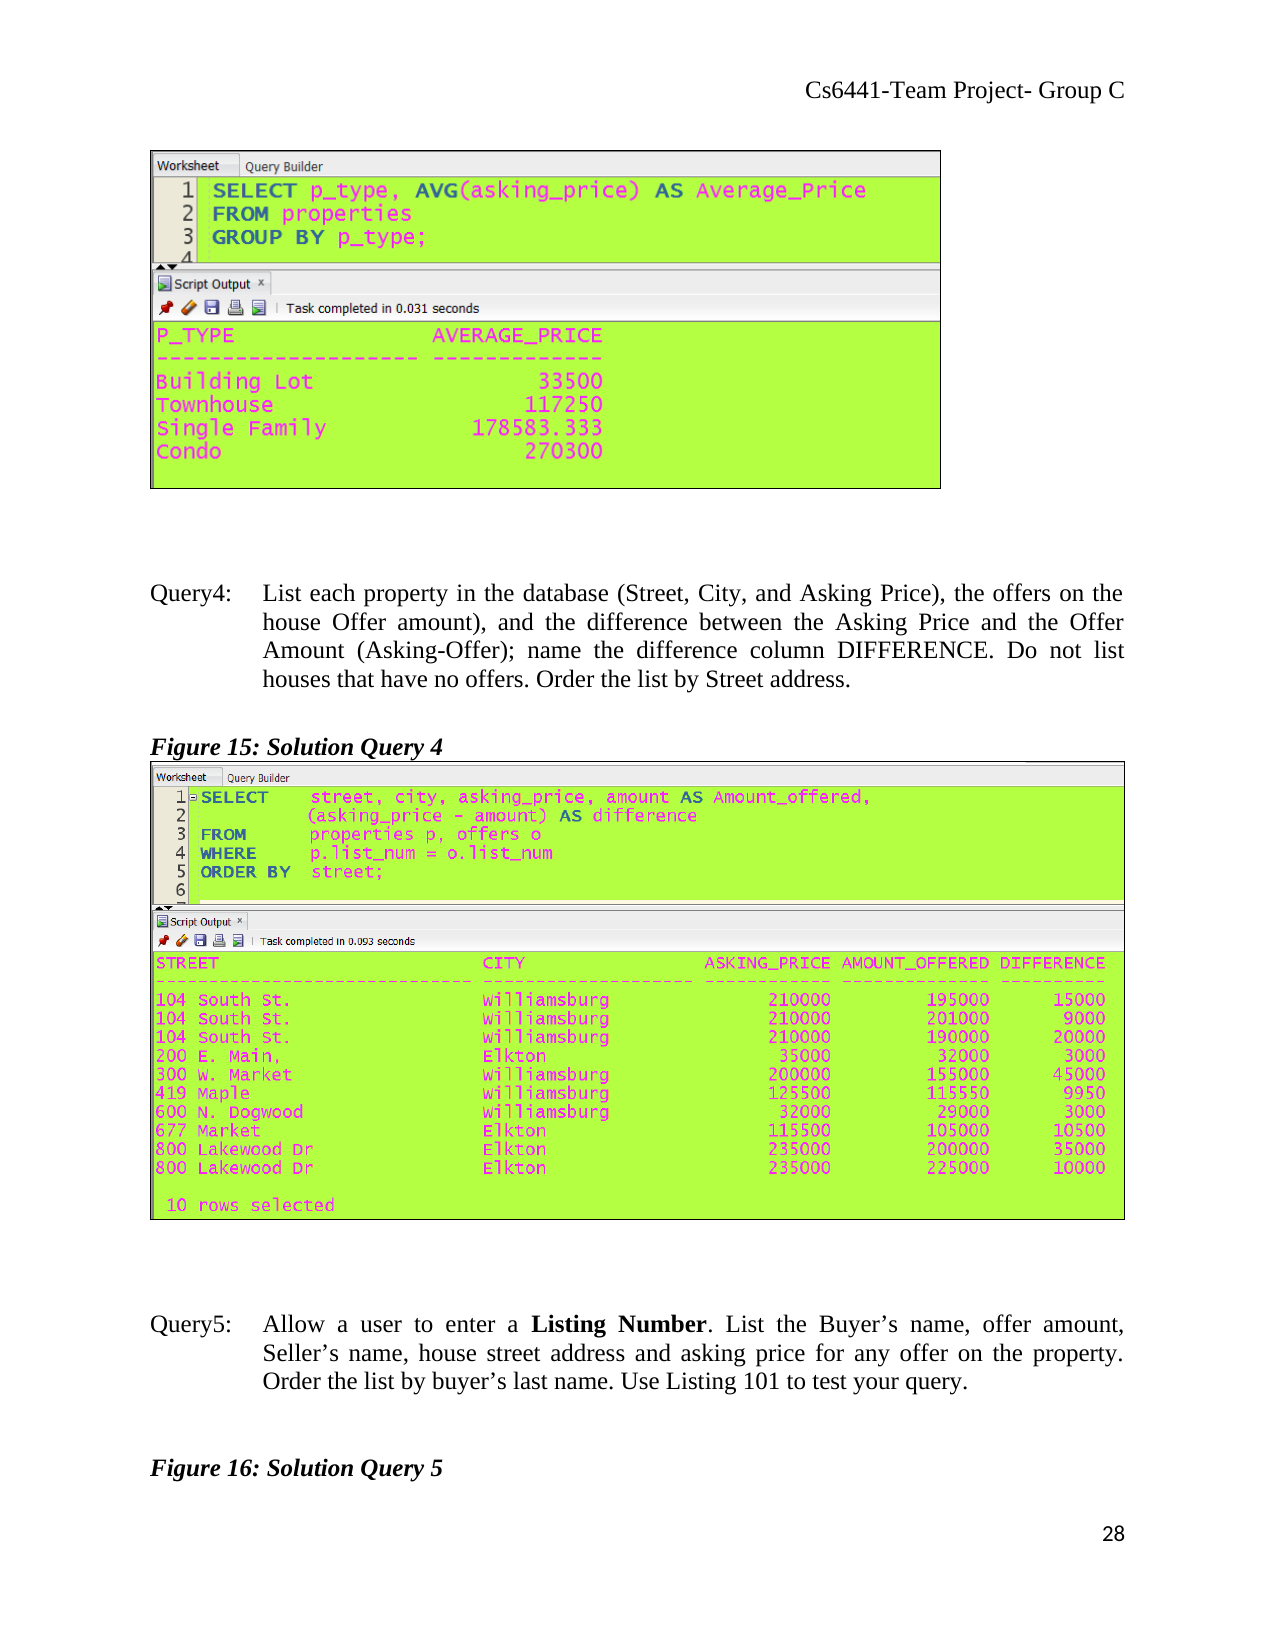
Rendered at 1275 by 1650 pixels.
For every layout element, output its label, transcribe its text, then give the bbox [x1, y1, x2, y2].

text Figure 15: Solution Query 4 [150, 732, 1125, 761]
picture [151, 762, 1124, 1219]
text Query5: Allow a user to enter a Listing Number. List the Buyer’s name, offer amount, Seller’s name, house street address and asking price for any offer on the property. Order the list by buyer’s last name. Use Listing 101 to test your query. [150, 1309, 1125, 1395]
text Query4: List each property in the database (Street, City, and Asking Price), the offers on the house Offer amount), and the difference between the Asking Price and the Offer Amount (Asking-Offer); name the difference column DIFFERENCE. Do not list houses that have no offers. Order the list by Street address. [150, 578, 1125, 693]
text Figure 16: Solution Query 5 [150, 1453, 1125, 1481]
picture [151, 151, 940, 488]
